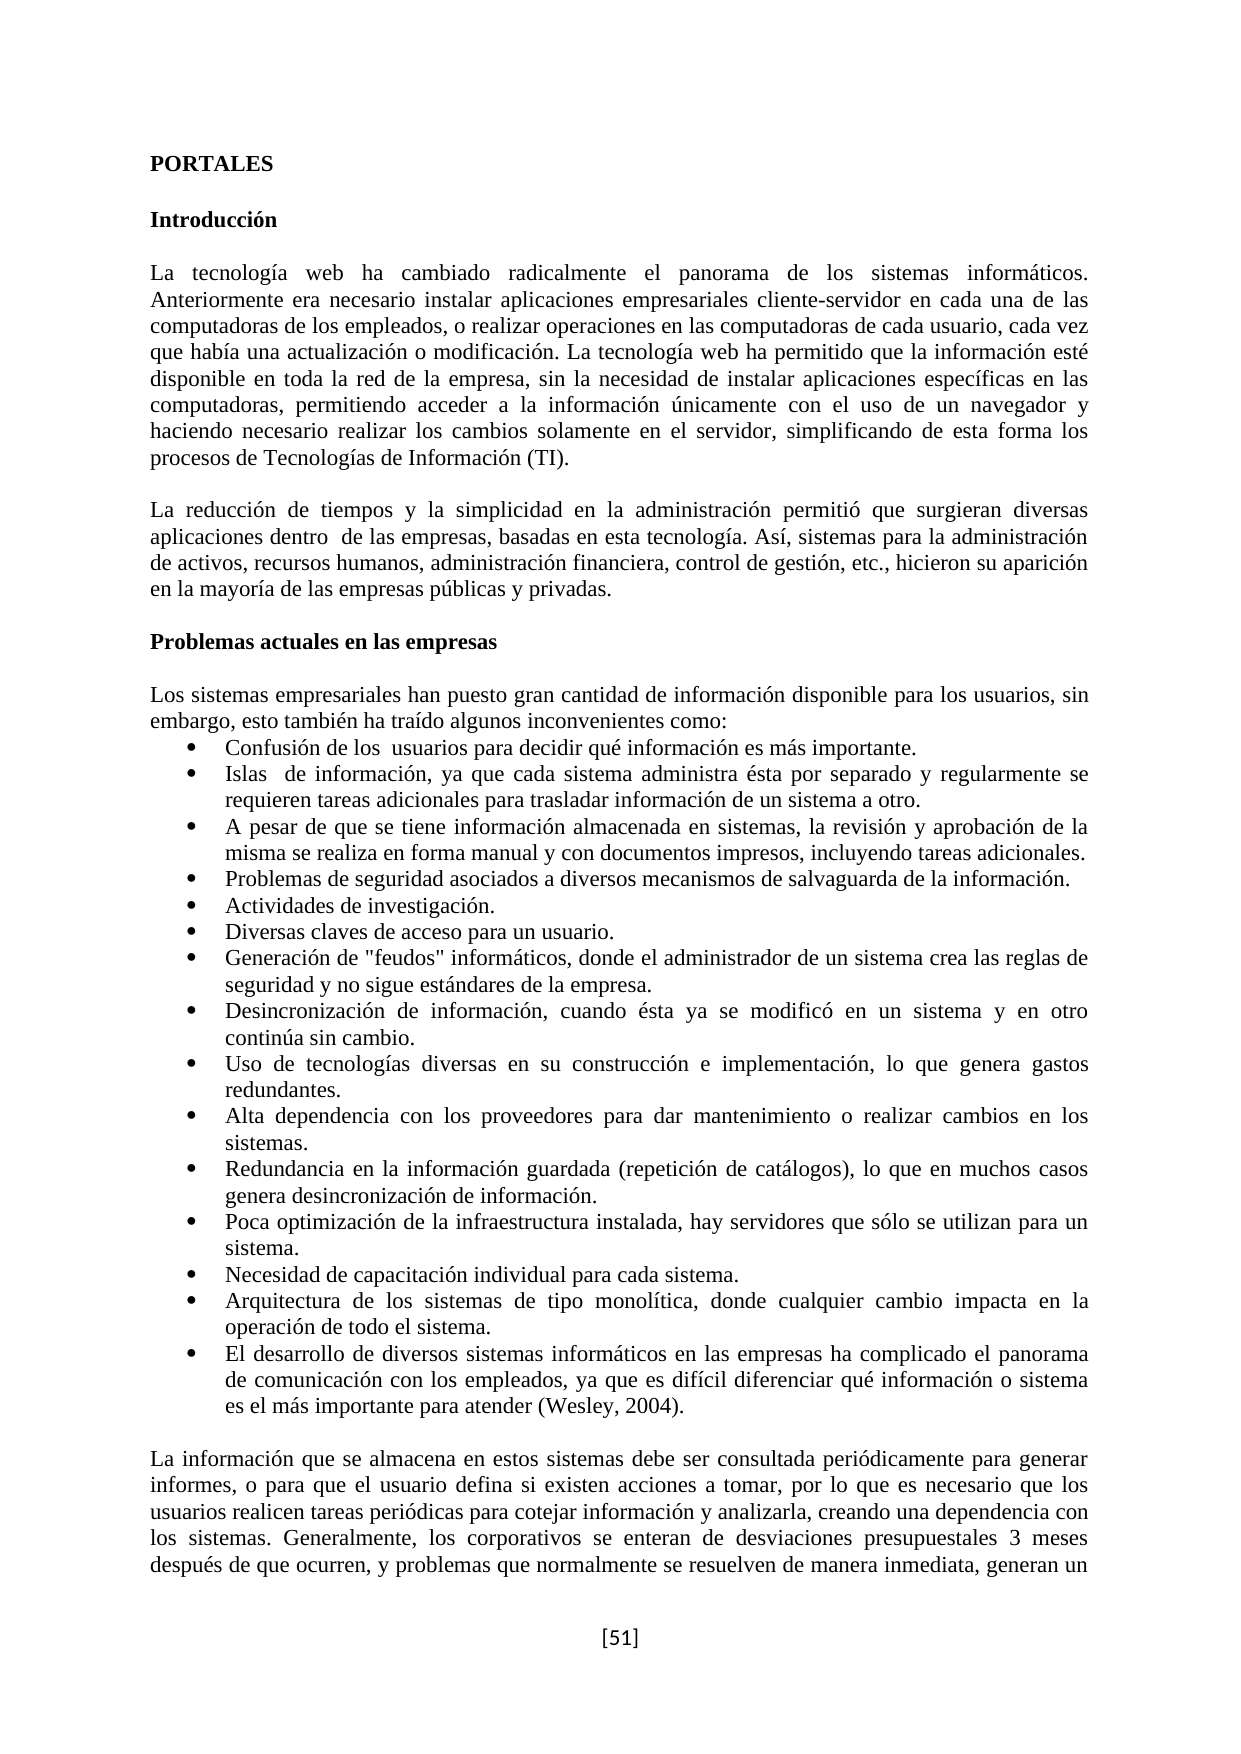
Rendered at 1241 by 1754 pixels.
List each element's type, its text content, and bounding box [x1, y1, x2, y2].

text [150, 1445, 1090, 1577]
list Necesidad de capacitación individual para cada sistema. [187, 1261, 1090, 1287]
text La reducción de tiempos y la simplicidad en la administración permitió que surgieran diversas aplicaciones dentro de las empresas, basadas en esta tecnología. Así, sistemas para la administración de activos, recursos humanos, administración financiera, control de gestión, etc., hicieron su aparición en la mayoría de las empresas públicas y privadas. [150, 496, 1090, 602]
list Generación de "feudos" informáticos, donde el administrador de un sistema crea las reglas de seguridad y no sigue estándares de la empresa. [187, 944, 1090, 997]
text Problemas actuales en las empresas [150, 628, 1090, 654]
list Diversas claves de acceso para un usuario. [187, 918, 1090, 944]
list Uso de tecnologías diversas en su construcción e implementación, lo que genera gastos redundantes. [187, 1050, 1090, 1103]
text Los sistemas empresariales han puesto gran cantidad de información disponible para los usuarios, sin embargo, esto también ha traído algunos inconvenientes como: [150, 681, 1090, 734]
list Problemas de seguridad asociados a diversos mecanismos de salvaguarda de la información. [187, 865, 1090, 892]
list A pesar de que se tiene información almacenada en sistemas, la revisión y aprobación de la misma se realiza en forma manual y con documentos impresos, incluyendo tareas adicionales. [187, 813, 1090, 865]
list Arquitectura de los sistemas de tipo monolítica, donde cualquier cambio impacta en la operación de todo el sistema. [187, 1287, 1090, 1340]
text Introducción [150, 207, 1090, 233]
list Alta dependencia con los proveedores para dar mantenimiento o realizar cambios en los sistemas. [187, 1103, 1090, 1155]
text La tecnología web ha cambiado radicalmente el panorama de los sistemas informáticos. Anteriormente era necesario instalar aplicaciones empresariales cliente-servidor en cada una de las computadoras de los empleados, o realizar operaciones en las computadoras de cada usuario, cada vez que había una actualización o modificación. La tecnología web ha permitido que la información esté disponible en toda la red de la empresa, sin la necesidad de instalar aplicaciones específicas en las computadoras, permitiendo acceder a la información únicamente con el uso de un navegador y haciendo necesario realizar los cambios solamente en el servidor, simplificando de esta forma los procesos de Tecnologías de Información (TI). [150, 259, 1090, 470]
list Islas de información, ya que cada sistema administra ésta por separado y regularmente se requieren tareas adicionales para trasladar información de un sistema a otro. [187, 760, 1090, 813]
text PORTALES [150, 150, 1090, 176]
list Desincronización de información, cuando ésta ya se modificó en un sistema y en otro continúa sin cambio. [187, 997, 1090, 1050]
list Actividades de investigación. [187, 892, 1090, 918]
list El desarrollo de diversos sistemas informáticos en las empresas ha complicado el panorama de comunicación con los empleados, ya que es difícil diferenciar qué información o sistema es el más importante para atender (Wesley, 2004). [187, 1340, 1090, 1419]
list Confusión de los usuarios para decidir qué información es más importante. [187, 734, 1090, 760]
list Redundancia en la información guardada (repetición de catálogos), lo que en muchos casos genera desincronización de información. [187, 1155, 1090, 1208]
list Poca optimización de la infraestructura instalada, hay servidores que sólo se utilizan para un sistema. [187, 1208, 1090, 1261]
